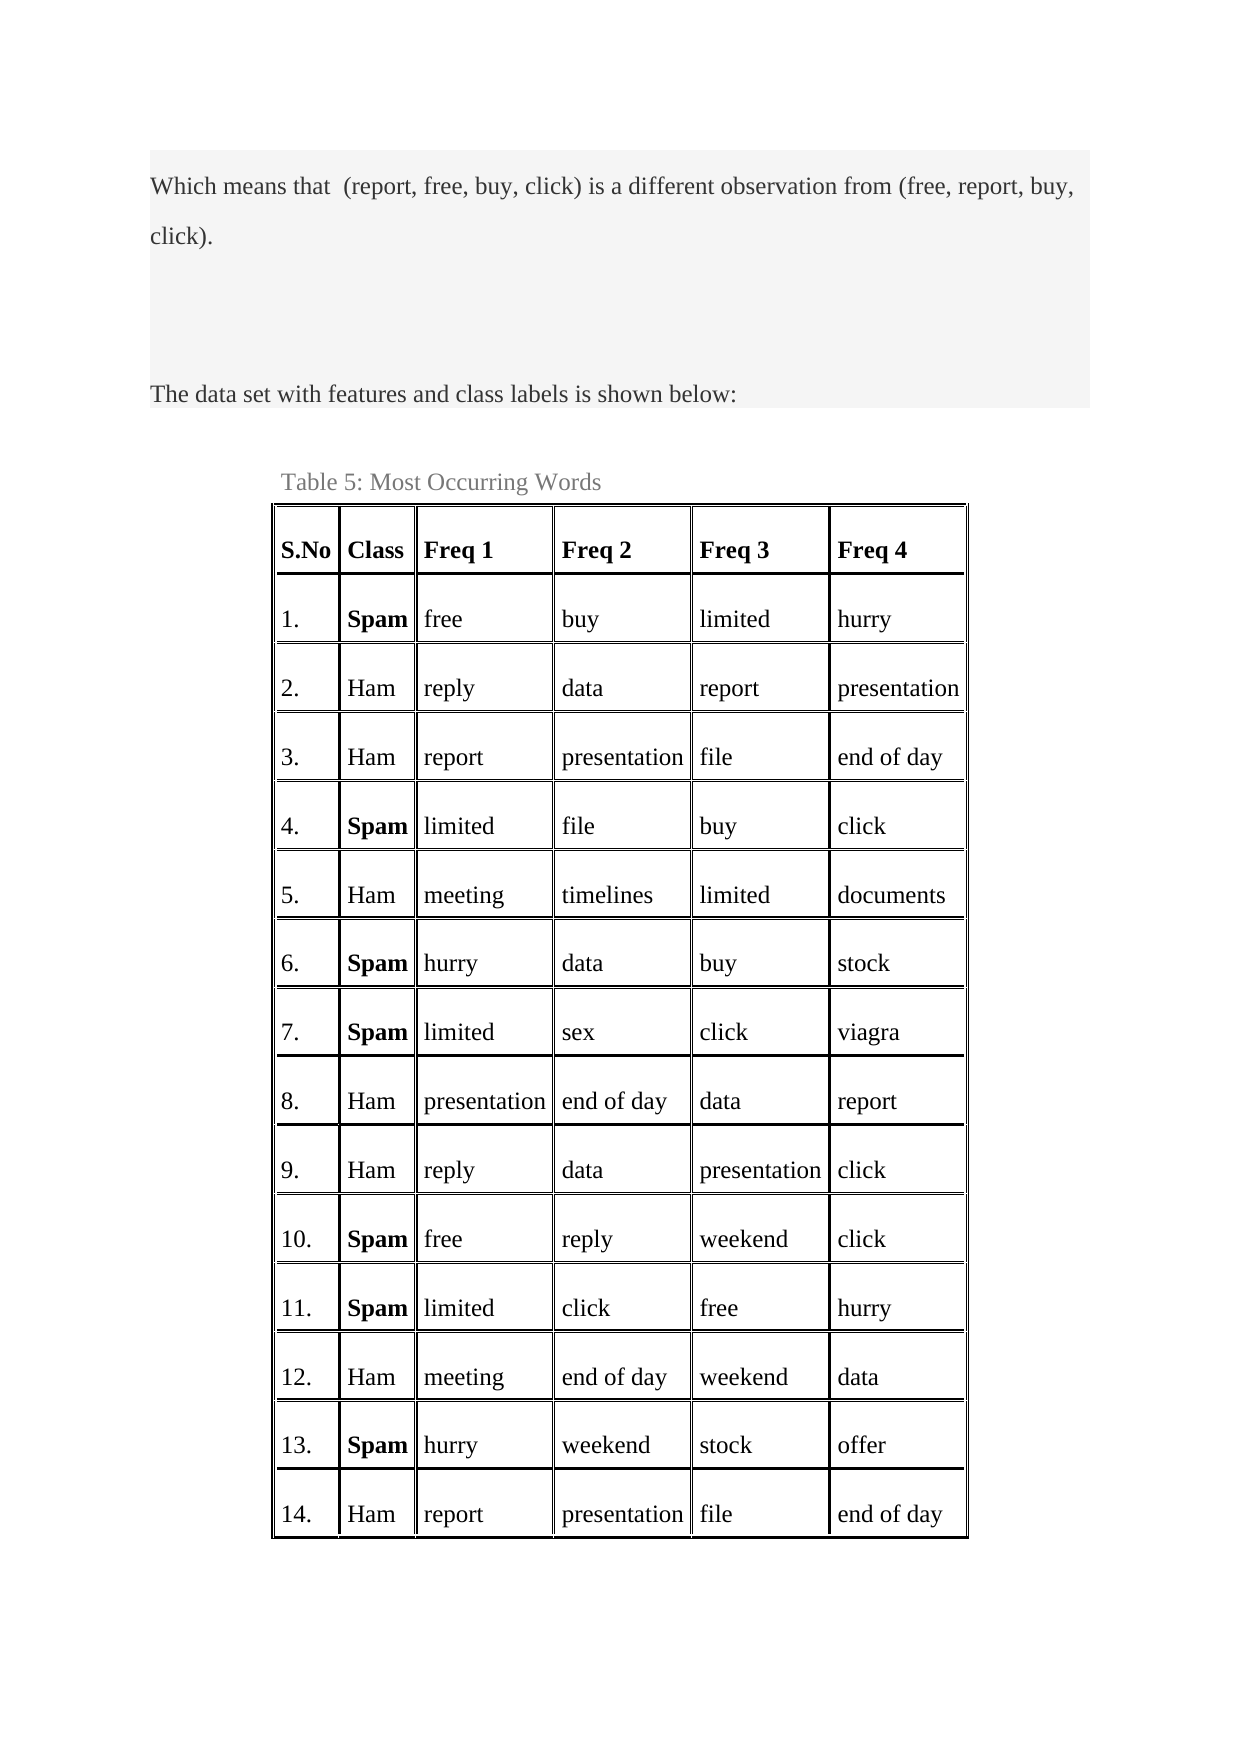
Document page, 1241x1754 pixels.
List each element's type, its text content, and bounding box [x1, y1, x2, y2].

table_cell Freq 3 [693, 507, 828, 572]
table_cell hurry [829, 1261, 967, 1329]
table_cell weekend [555, 1402, 690, 1467]
table_cell presentation [693, 1126, 828, 1192]
table_cell file [692, 1470, 829, 1536]
table_cell 14. [275, 1467, 339, 1536]
table_cell report [693, 644, 828, 710]
table_cell Freq 4 [831, 503, 967, 572]
table_cell presentation [829, 641, 967, 710]
table_cell free [693, 1264, 828, 1329]
table_cell end of day [555, 1057, 690, 1123]
table_cell Ham [341, 1126, 414, 1192]
table_cell Spam [341, 1195, 414, 1261]
table_cell Spam [341, 989, 414, 1054]
table_cell timelines [555, 851, 690, 916]
table_cell free [418, 575, 552, 641]
table_cell limited [418, 989, 552, 1054]
table_cell data [555, 1126, 690, 1192]
table_cell data [831, 1329, 966, 1398]
table_cell end of day [829, 1467, 966, 1536]
table_cell Ham [341, 1333, 414, 1398]
text The data set with features and class labels is shown below: [150, 358, 1090, 408]
table_cell 4. [275, 779, 338, 847]
table_cell limited [693, 851, 828, 916]
table_cell presentation [418, 1057, 552, 1123]
table_cell 1. [275, 572, 338, 641]
table_cell Ham [339, 1467, 416, 1536]
table_cell buy [693, 920, 828, 985]
table_cell 5. [275, 848, 338, 916]
table_cell file [693, 713, 828, 778]
table_header Table 5: Most Occurring Words [273, 438, 967, 503]
table_cell stock [693, 1402, 828, 1467]
table_cell meeting [418, 851, 552, 916]
table_cell reply [555, 1195, 690, 1261]
table_cell Spam [341, 920, 414, 985]
table_cell weekend [693, 1195, 828, 1261]
table_cell 11. [273, 1261, 339, 1329]
table_cell limited [418, 1264, 552, 1329]
table_cell limited [418, 782, 552, 847]
table_cell limited [693, 575, 828, 641]
table_cell buy [693, 782, 828, 847]
table_cell file [555, 782, 690, 847]
table_cell Class [341, 507, 414, 572]
table_cell 6. [275, 916, 338, 985]
table_cell Spam [341, 1402, 414, 1467]
table_cell viagra [831, 985, 966, 1054]
table_cell Spam [341, 782, 414, 847]
table_cell stock [831, 916, 966, 985]
table_cell Ham [341, 644, 414, 710]
table_cell 7. [275, 985, 338, 1054]
table_cell reply [418, 644, 552, 710]
table_cell data [555, 644, 690, 710]
table_cell hurry [418, 1402, 552, 1467]
table_cell data [693, 1057, 828, 1123]
table_cell report [416, 1470, 554, 1536]
table_cell click [831, 1123, 967, 1192]
table_cell weekend [693, 1333, 828, 1398]
table_cell Ham [341, 1057, 414, 1123]
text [150, 150, 1090, 250]
table_cell buy [555, 575, 690, 641]
table_cell 2. [273, 641, 339, 710]
table_cell 10. [273, 1192, 339, 1261]
table_cell presentation [554, 1470, 692, 1536]
table_cell end of day [829, 710, 967, 778]
table_cell click [829, 1192, 967, 1261]
table_cell reply [418, 1126, 552, 1192]
table_cell Spam [341, 1264, 414, 1329]
table_cell presentation [555, 713, 690, 778]
table_cell end of day [555, 1333, 690, 1398]
table_cell hurry [831, 572, 966, 641]
table_cell free [418, 1195, 552, 1261]
table_cell meeting [418, 1333, 552, 1398]
table_cell sex [555, 989, 690, 1054]
table_cell Ham [341, 851, 414, 916]
table_cell 8. [275, 1054, 338, 1123]
table_cell 12. [275, 1329, 338, 1398]
table_cell 3. [273, 710, 339, 778]
table_cell 9. [273, 1123, 338, 1192]
table_cell 13. [275, 1398, 338, 1467]
table_cell Ham [341, 713, 414, 778]
table_cell offer [831, 1398, 966, 1467]
table_cell report [418, 713, 552, 778]
table_cell data [555, 920, 690, 985]
table_cell S.No [275, 505, 338, 572]
table_cell documents [831, 848, 966, 916]
table_cell Freq 1 [418, 507, 552, 572]
table_cell Freq 2 [555, 507, 690, 572]
table_cell click [693, 989, 828, 1054]
table_cell hurry [418, 920, 552, 985]
table_cell click [555, 1264, 690, 1329]
table_cell click [831, 779, 966, 847]
table_cell Spam [341, 575, 414, 641]
table_cell report [831, 1054, 966, 1123]
